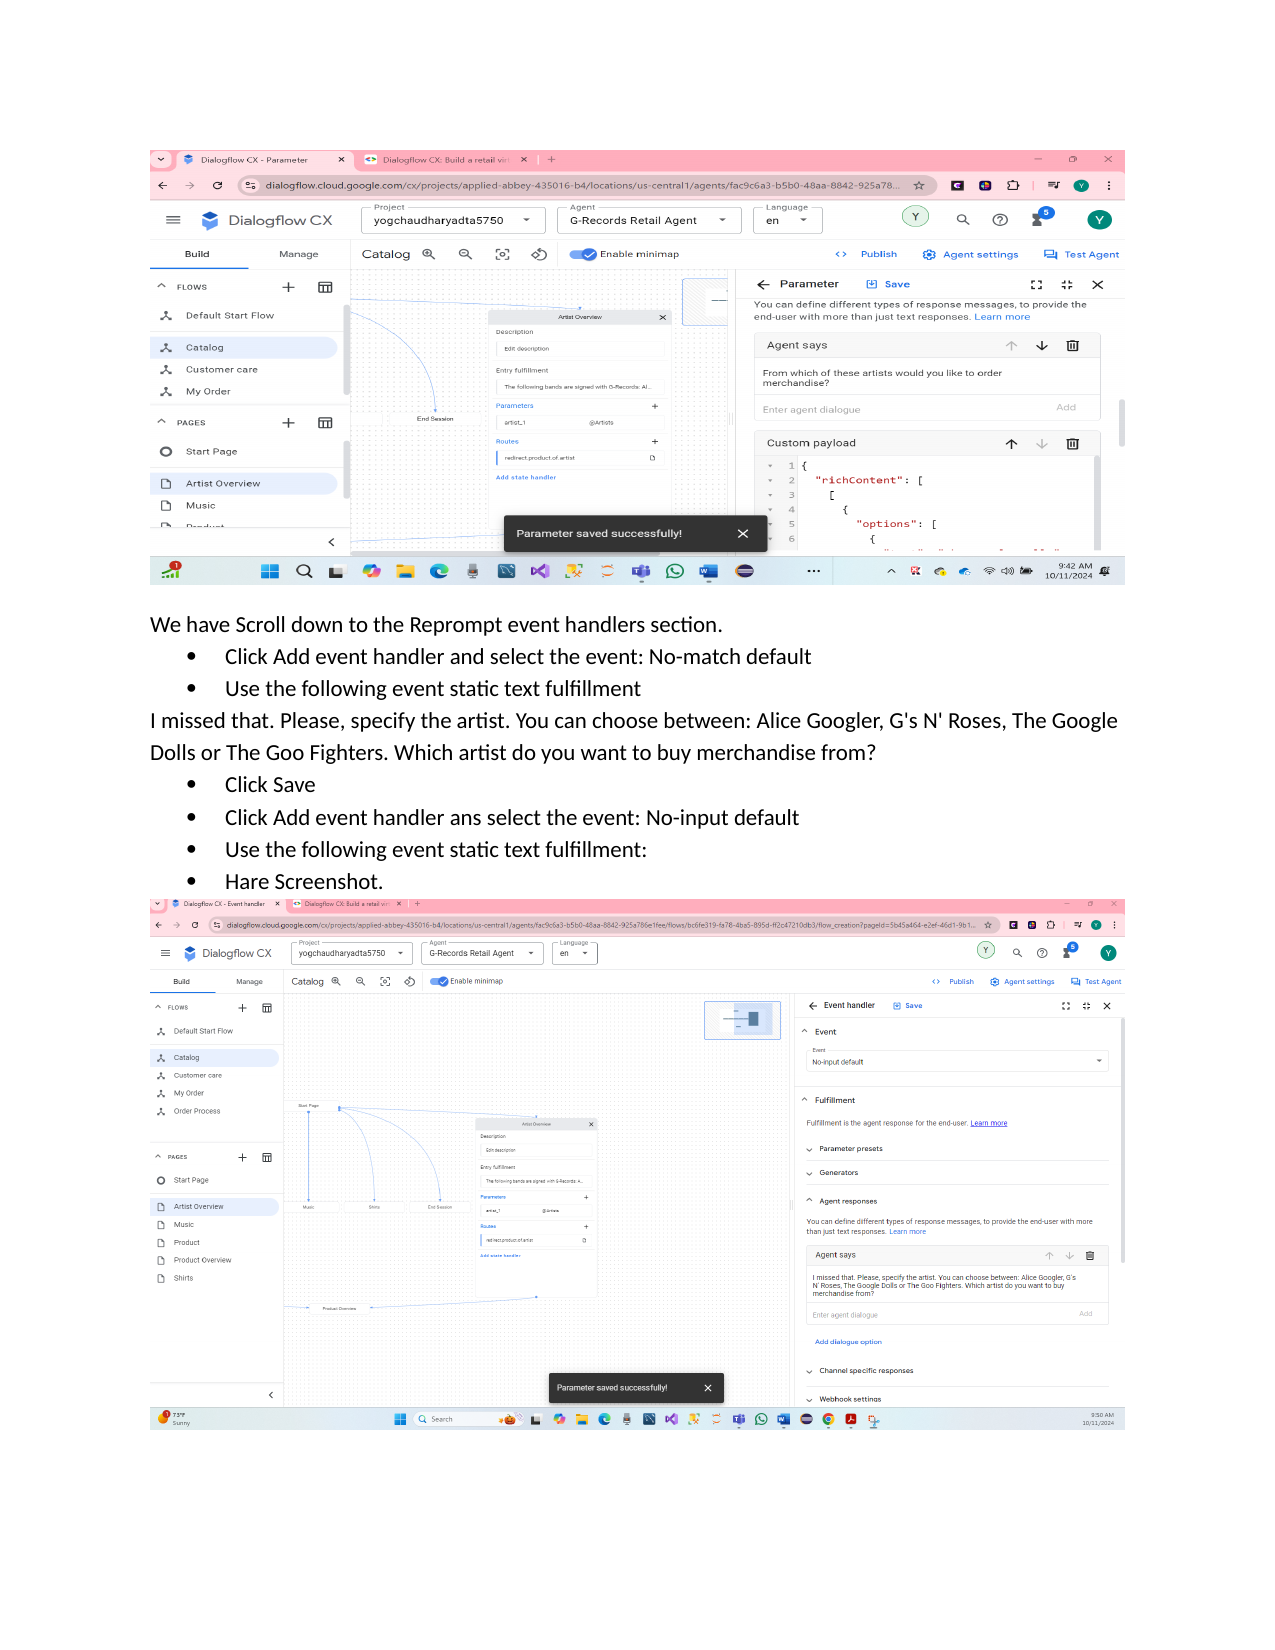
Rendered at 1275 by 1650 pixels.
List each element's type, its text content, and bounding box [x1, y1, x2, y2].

list Use the following event static text fulfillment: [187, 835, 1125, 863]
list Click Save [187, 771, 1125, 799]
list Click Add event handler and select the event: No-match default [187, 642, 1125, 670]
text We have Scroll down to the Reprompt event handlers section. [150, 610, 1125, 638]
picture [150, 899, 1125, 1430]
list Hare Screenshot. [187, 867, 1125, 895]
list Use the following event static text fulfillment [187, 674, 1125, 702]
list Click Add event handler ans select the event: No-input default [187, 803, 1125, 831]
picture [150, 150, 1125, 585]
text I missed that. Please, specify the artist. You can choose between: Alice Googler, G's N' Roses, The Google Dolls or The Goo Fighters. Which artist do you want to buy merchandise from? [150, 706, 1125, 766]
